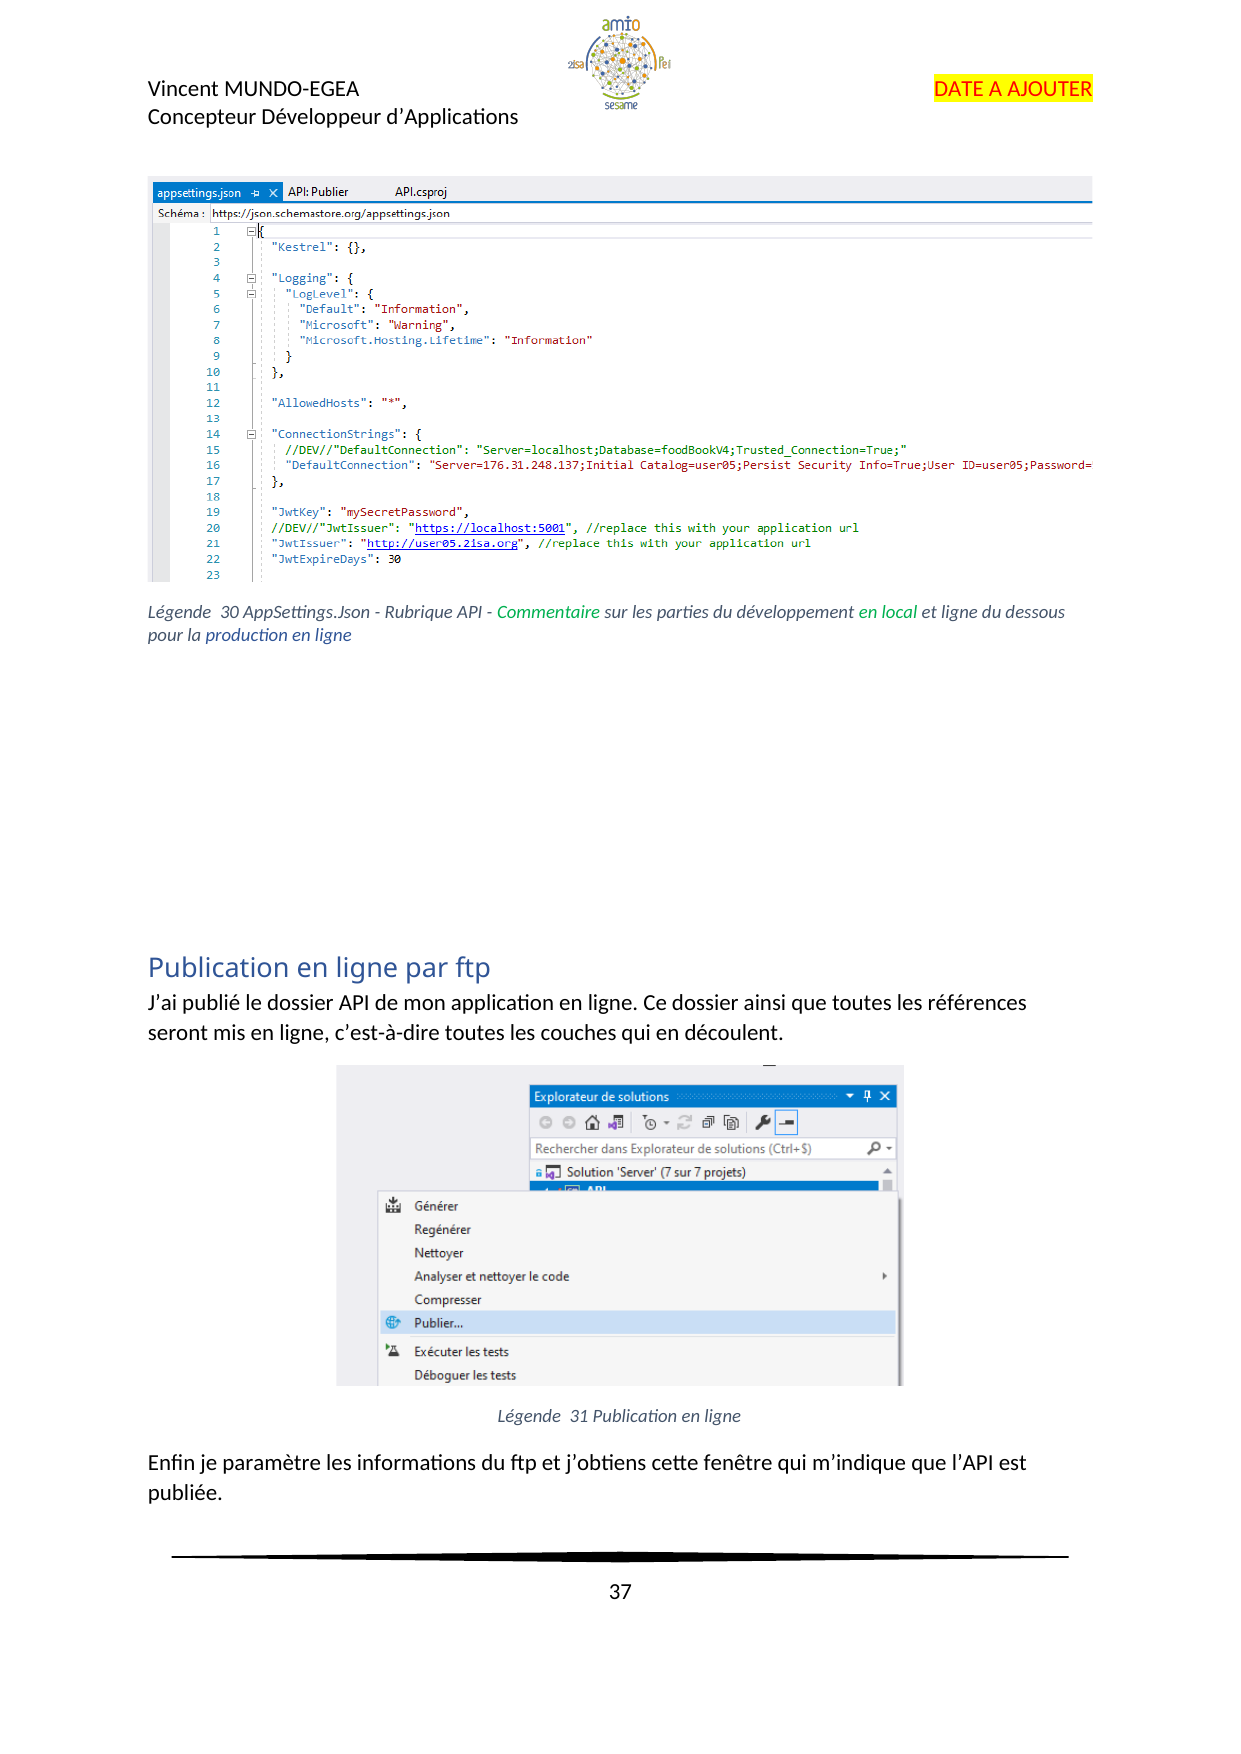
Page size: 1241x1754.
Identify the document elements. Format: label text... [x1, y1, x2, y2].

text J’ai publié le dossier API de mon application en ligne. Ce dossier ainsi que toutes les références seront mis en ligne, c’est-à-dire toutes les couches qui en découlent. [148, 988, 1093, 1047]
subtitle Publication en ligne par ftp [148, 948, 1093, 985]
text Enfin je paramètre les informations du ftp et j’obtiens cette fenêtre qui m’indique que l’API est publiée. [148, 1448, 1093, 1506]
picture [564, 11, 676, 115]
picture [147, 176, 1093, 582]
picture [336, 1065, 904, 1386]
